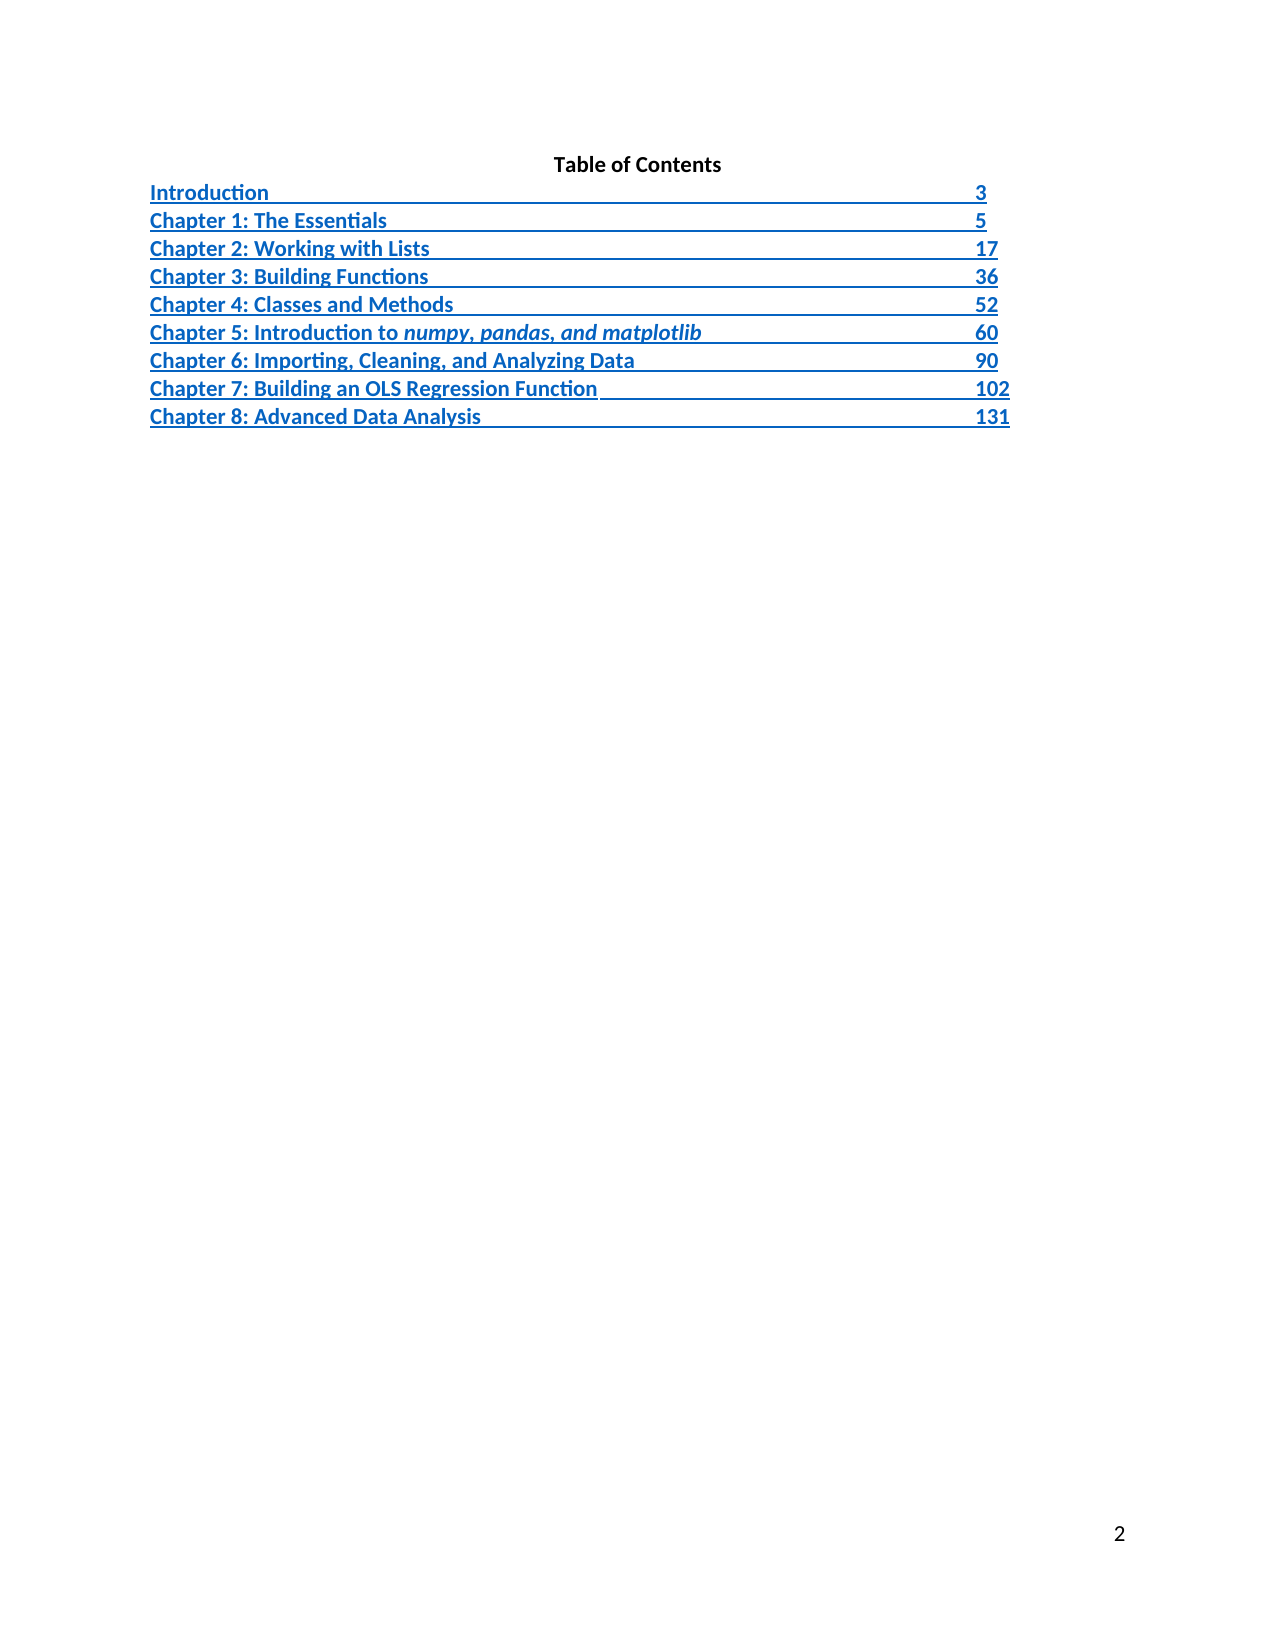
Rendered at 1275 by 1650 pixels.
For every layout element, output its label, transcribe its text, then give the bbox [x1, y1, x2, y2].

text Chapter 7: Building an OLS Regression Function 102 [150, 374, 1125, 402]
text Chapter 6: Importing, Cleaning, and Analyzing Data 90 [150, 346, 1125, 374]
text Chapter 3: Building Functions 36 [150, 262, 1125, 290]
text Chapter 5: Introduction to numpy, pandas, and matplotlib 60 [150, 318, 1125, 346]
text Chapter 8: Advanced Data Analysis 131 [150, 402, 1125, 430]
text Chapter 2: Working with Lists 17 [150, 234, 1125, 262]
text Table of Contents [150, 150, 1125, 178]
text Introduction 3 [150, 178, 1125, 206]
text Chapter 4: Classes and Methods 52 [150, 290, 1125, 318]
text Chapter 1: The Essentials 5 [150, 206, 1125, 234]
